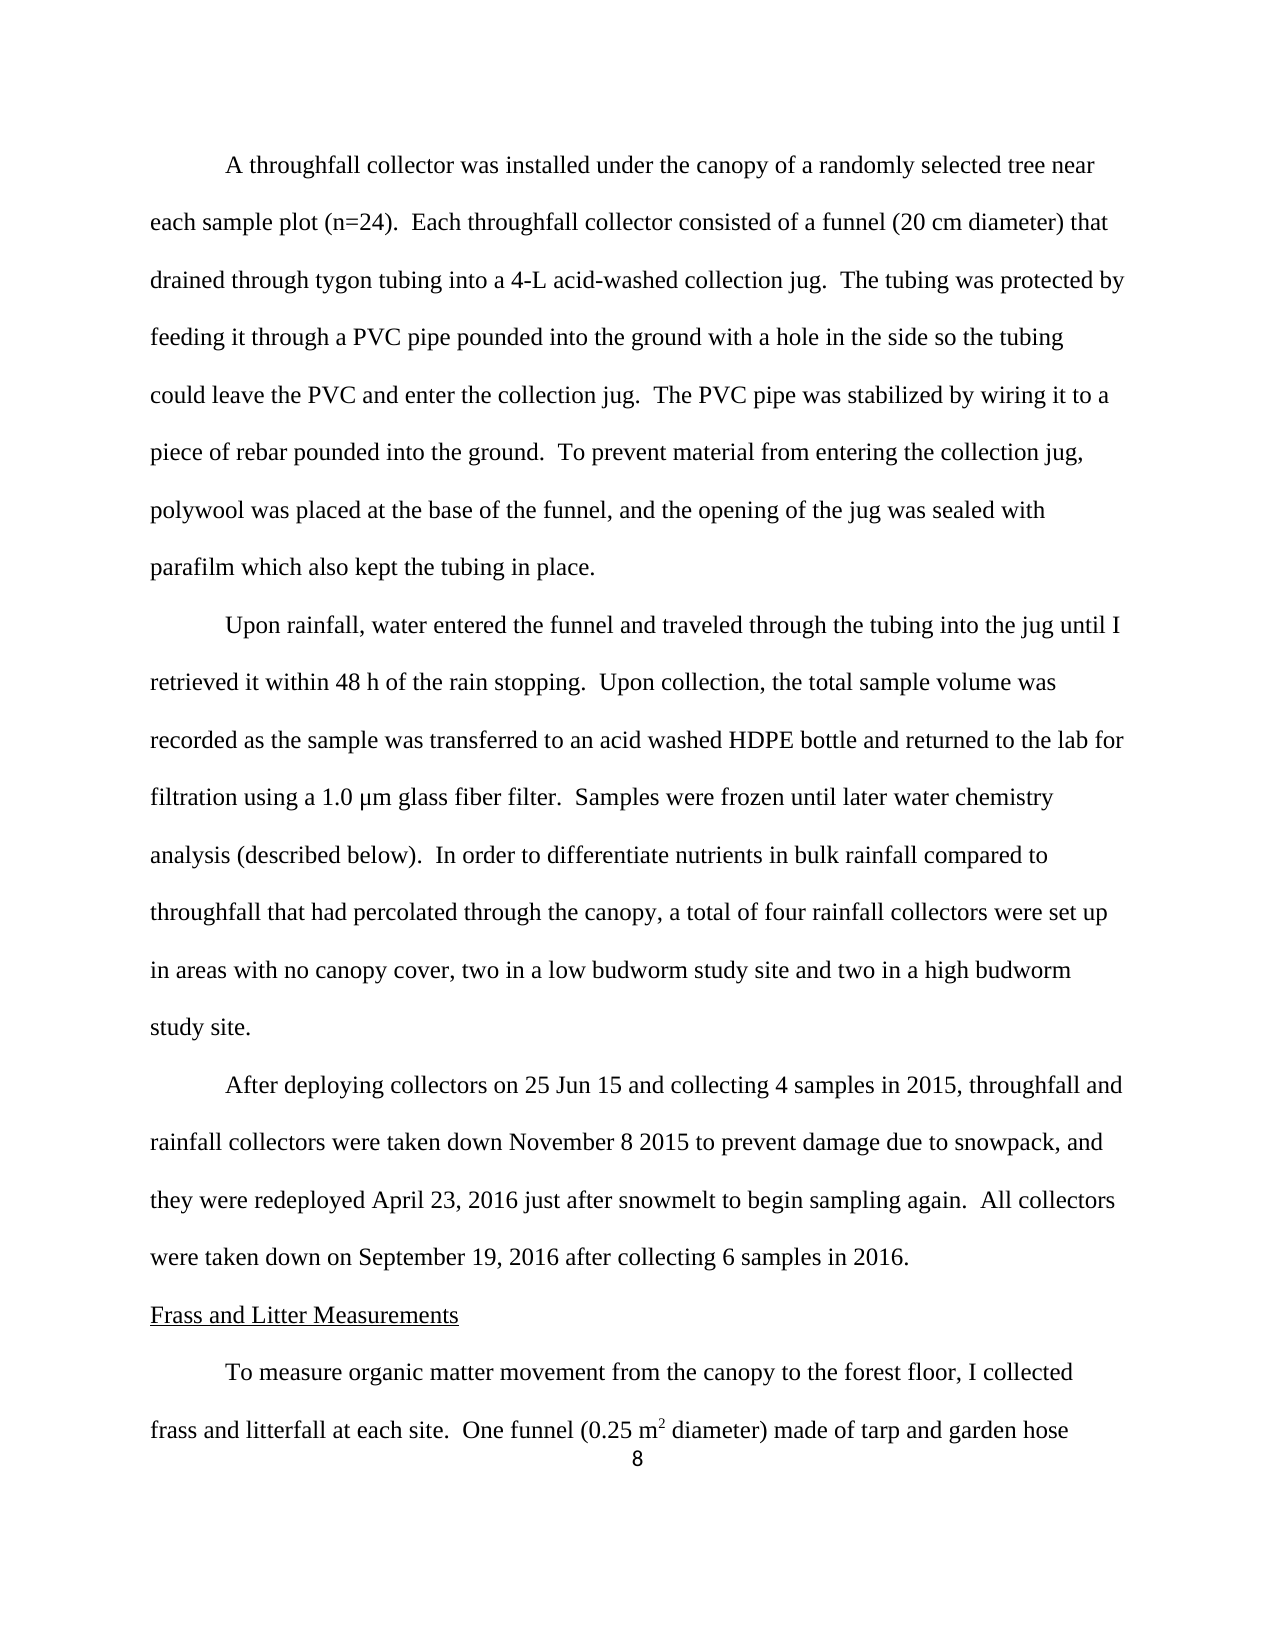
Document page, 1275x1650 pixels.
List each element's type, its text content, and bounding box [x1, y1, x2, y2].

text A throughfall collector was installed under the canopy of a randomly selected tree near each sample plot (n=24). Each throughfall collector consisted of a funnel (20 cm diameter) that drained through tygon tubing into a 4-L acid-washed collection jug. The tubing was protected by feeding it through a PVC pipe pounded into the ground with a hole in the side so the tubing could leave the PVC and enter the collection jug. The PVC pipe was stabilized by wiring it to a piece of rebar pounded into the ground. To prevent material from entering the collection jug, polywool was placed at the base of the funnel, and the opening of the jug was sealed with parafilm which also kept the tubing in place. [150, 150, 1125, 581]
text After deploying collectors on 25 Jun 15 and collecting 4 samples in 2015, throughfall and rainfall collectors were taken down November 8 2015 to prevent damage due to snowpack, and they were redeployed April 23, 2016 just after snowmelt to begin sampling again. All collectors were taken down on September 19, 2016 after collecting 6 samples in 2016. [150, 1070, 1125, 1271]
text Frass and Litter Measurements [150, 1300, 1125, 1329]
text Upon rainfall, water entered the funnel and traveled through the tubing into the jug until I retrieved it within 48 h of the rain stopping. Upon collection, the total sample volume was recorded as the sample was transferred to an acid washed HDPE bottle and returned to the lab for filtration using a 1.0 μm glass fiber filter. Samples were frozen until later water chemistry analysis (described below). In order to differentiate nutrients in bulk rainfall compared to throughfall that had percolated through the canopy, a total of four rainfall collectors were set up in areas with no canopy cover, two in a low budworm study site and two in a high budworm study site. [150, 610, 1125, 1041]
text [150, 1357, 1125, 1444]
